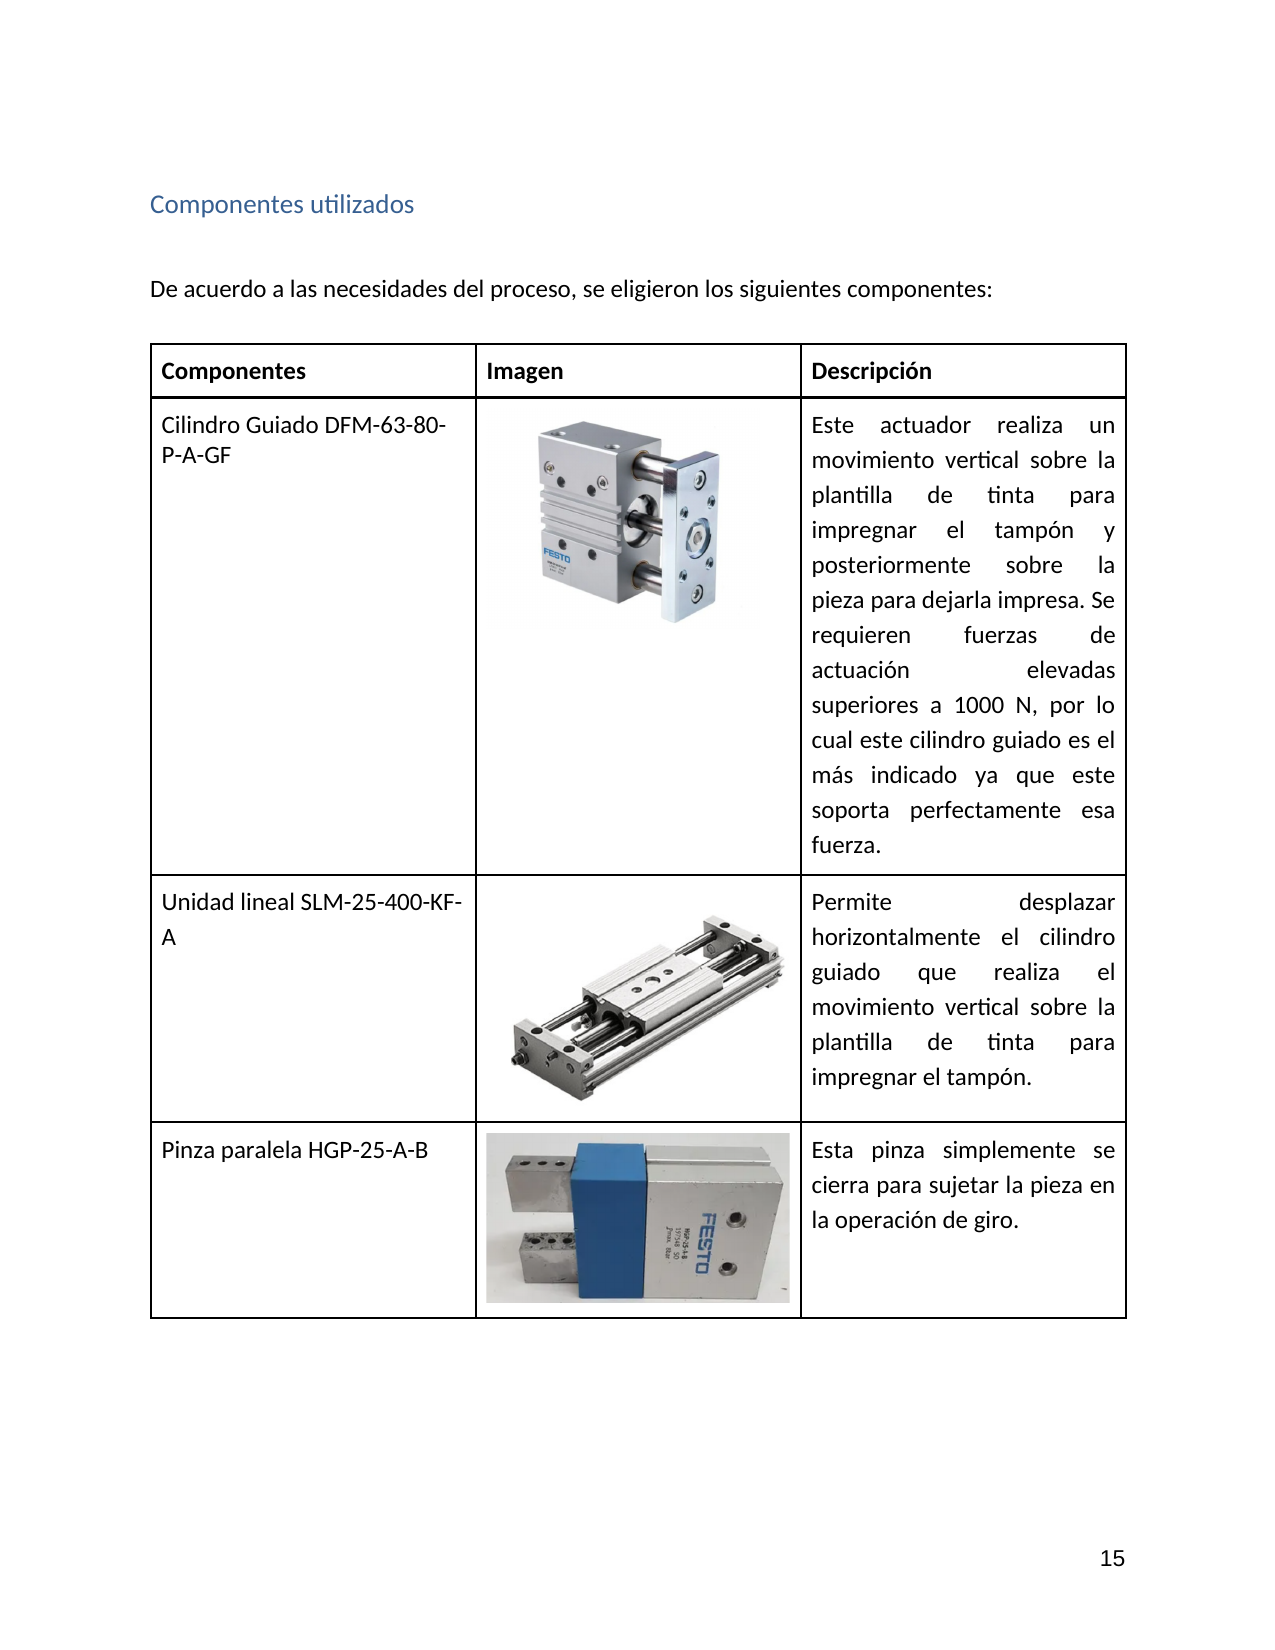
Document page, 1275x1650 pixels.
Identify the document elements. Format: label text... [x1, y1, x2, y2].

picture [486, 408, 760, 629]
table_cell Pinza paralela HGP-25-A-B [152, 1123, 475, 1317]
table_cell Este actuador realiza un movimiento vertical sobre la plantilla de tinta para impregnar el tampón y posteriormente sobre la pieza para dejarla impresa. Se requieren fuerzas de actuación elevadas superiores a 1000 N, por lo cual este cilindro guiado es el más indicado ya que este soporta perfectamente esa fuerza. [802, 399, 1125, 874]
picture [486, 886, 790, 1107]
table_cell [477, 876, 800, 1121]
table_cell Cilindro Guiado DFM-63-80-P-A-GF [152, 399, 475, 874]
table_header Imagen [477, 345, 800, 396]
table_header Descripción [802, 345, 1125, 396]
table_cell Esta pinza simplemente se cierra para sujetar la pieza en la operación de giro. [802, 1123, 1125, 1317]
table_header Componentes [152, 345, 475, 396]
table_cell Unidad lineal SLM-25-400-KF-A [152, 876, 475, 1121]
table_cell [477, 399, 800, 874]
text De acuerdo a las necesidades del proceso, se eligieron los siguientes componentes: [150, 273, 1125, 303]
picture [486, 1133, 790, 1303]
subtitle Componentes utilizados [150, 187, 1125, 221]
table_cell Permite desplazar horizontalmente el cilindro guiado que realiza el movimiento vertical sobre la plantilla de tinta para impregnar el tampón. [802, 876, 1125, 1121]
table_cell [477, 1123, 800, 1317]
